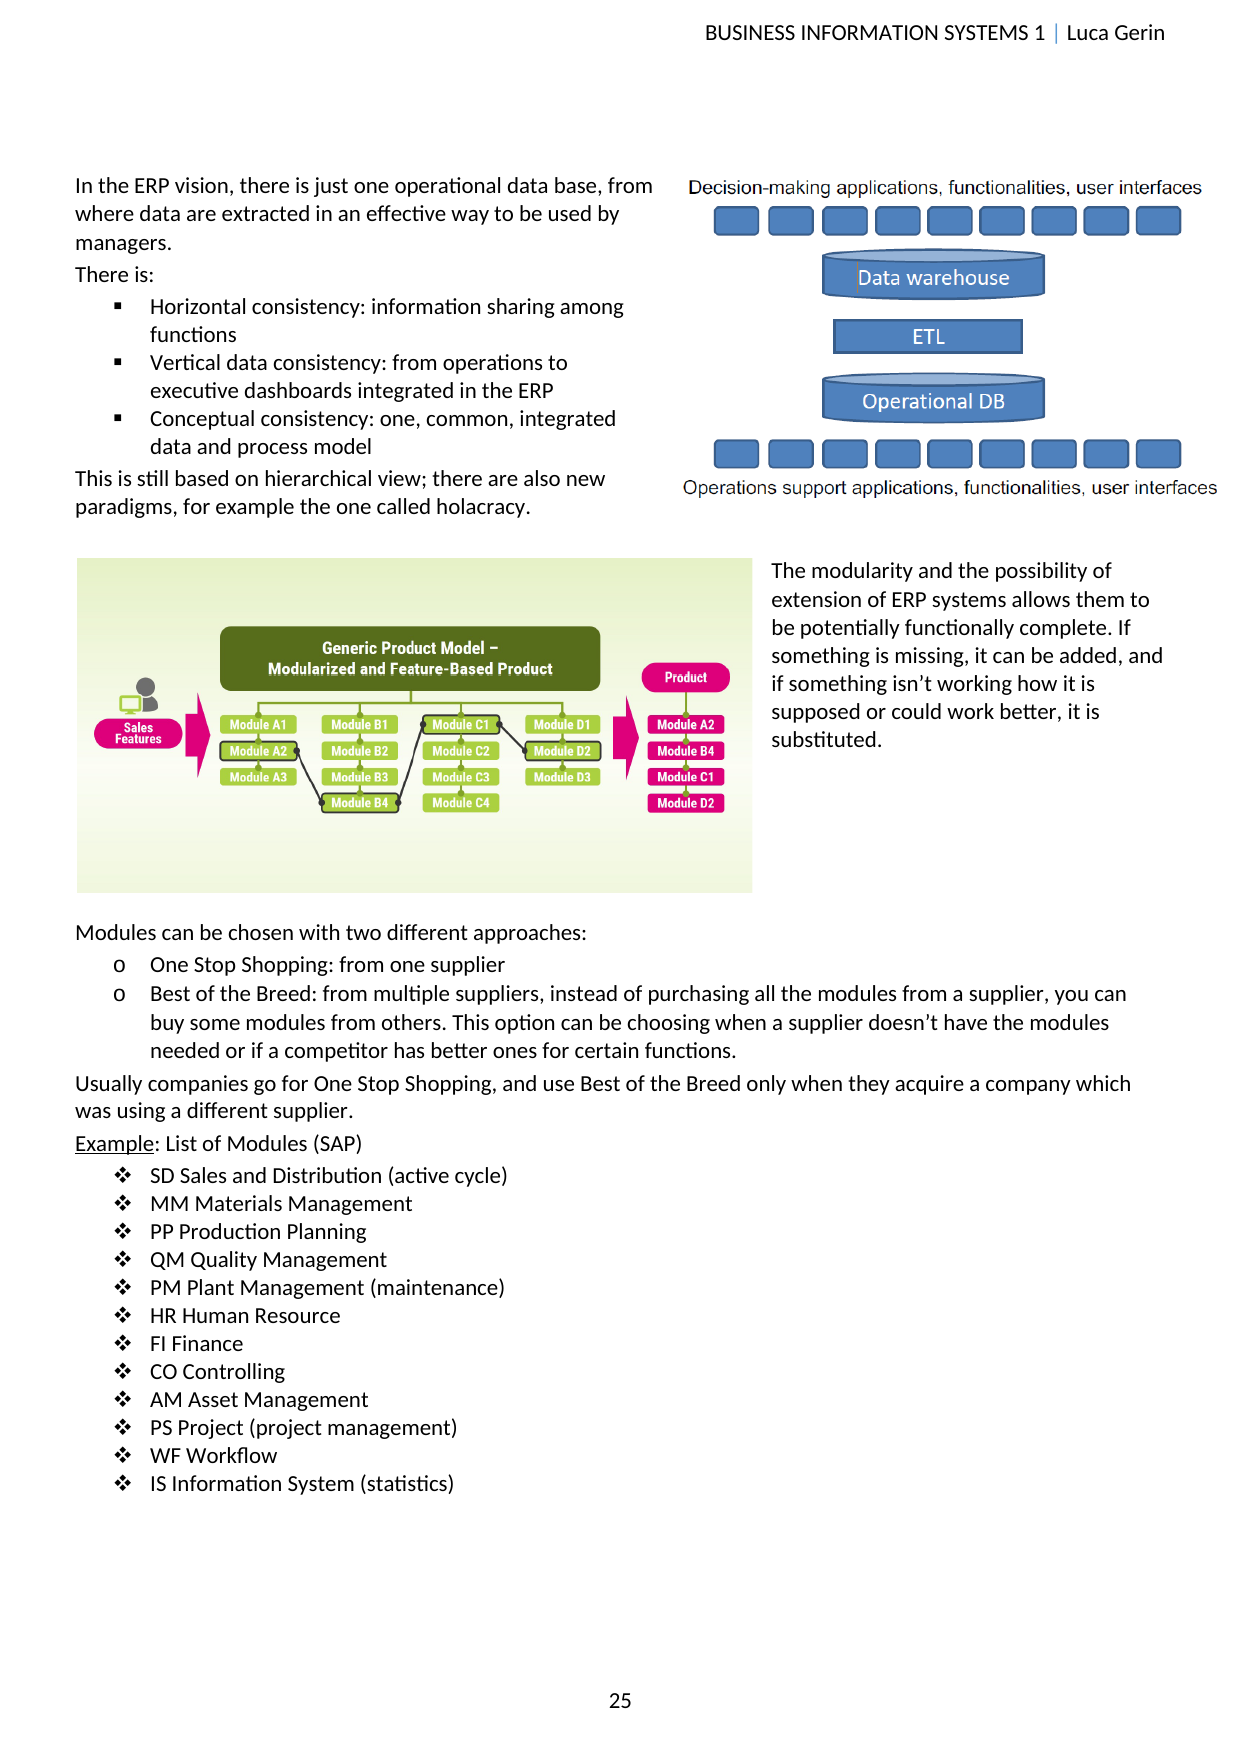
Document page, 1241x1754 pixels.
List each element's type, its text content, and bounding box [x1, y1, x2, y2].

text The modularity and the possibility of extension of ERP systems allows them to be potentially functionally complete. If something is missing, it can be added, and if something isn’t working how it is supposed or could work better, it is substituted. [753, 557, 1165, 753]
list MM Materials Management [112, 1189, 1165, 1217]
list QM Quality Management [112, 1245, 1165, 1273]
text This is still based on hierarchical view; there are also new paradigms, for example the one called holacracy. [75, 464, 1165, 520]
picture [675, 171, 1227, 506]
list WF Workflow [112, 1441, 1165, 1469]
text Usually companies go for One Stop Shopping, and use Best of the Breed only when they acquire a company which was using a different supplier. [75, 1069, 1165, 1125]
list PP Production Planning [112, 1217, 1165, 1245]
list FI Finance [112, 1329, 1165, 1357]
list PM Plant Management (maintenance) [112, 1273, 1165, 1301]
text Modules can be chosen with two different approaches: [75, 918, 1165, 946]
list IS Information System (statistics) [112, 1469, 1165, 1497]
list SD Sales and Distribution (active cycle) [112, 1161, 1165, 1189]
list CO Controlling [112, 1357, 1165, 1385]
list HR Human Resource [112, 1301, 1165, 1329]
text In the ERP vision, there is just one operational data base, from where data are extracted in an effective way to be used by managers. [75, 172, 675, 256]
list Conceptual consistency: one, common, integrated data and process model [112, 404, 675, 460]
list Best of the Breed: from multiple suppliers, instead of purchasing all the modules from a supplier, you can buy some modules from others. This option can be choosing when a supplier doesn’t have the modules needed or if a competitor has better ones for certain functions. [112, 979, 1165, 1064]
list Vertical data consistency: from operations to executive dashboards integrated in the ERP [112, 348, 675, 404]
text Example: List of Modules (SAP) [75, 1129, 1165, 1157]
list One Stop Shopping: from one supplier [112, 950, 1165, 979]
picture [75, 556, 753, 894]
list AM Asset Management [112, 1385, 1165, 1413]
list Horizontal consistency: information sharing among functions [112, 292, 675, 348]
list PS Project (project management) [112, 1413, 1165, 1441]
text There is: [75, 260, 675, 288]
